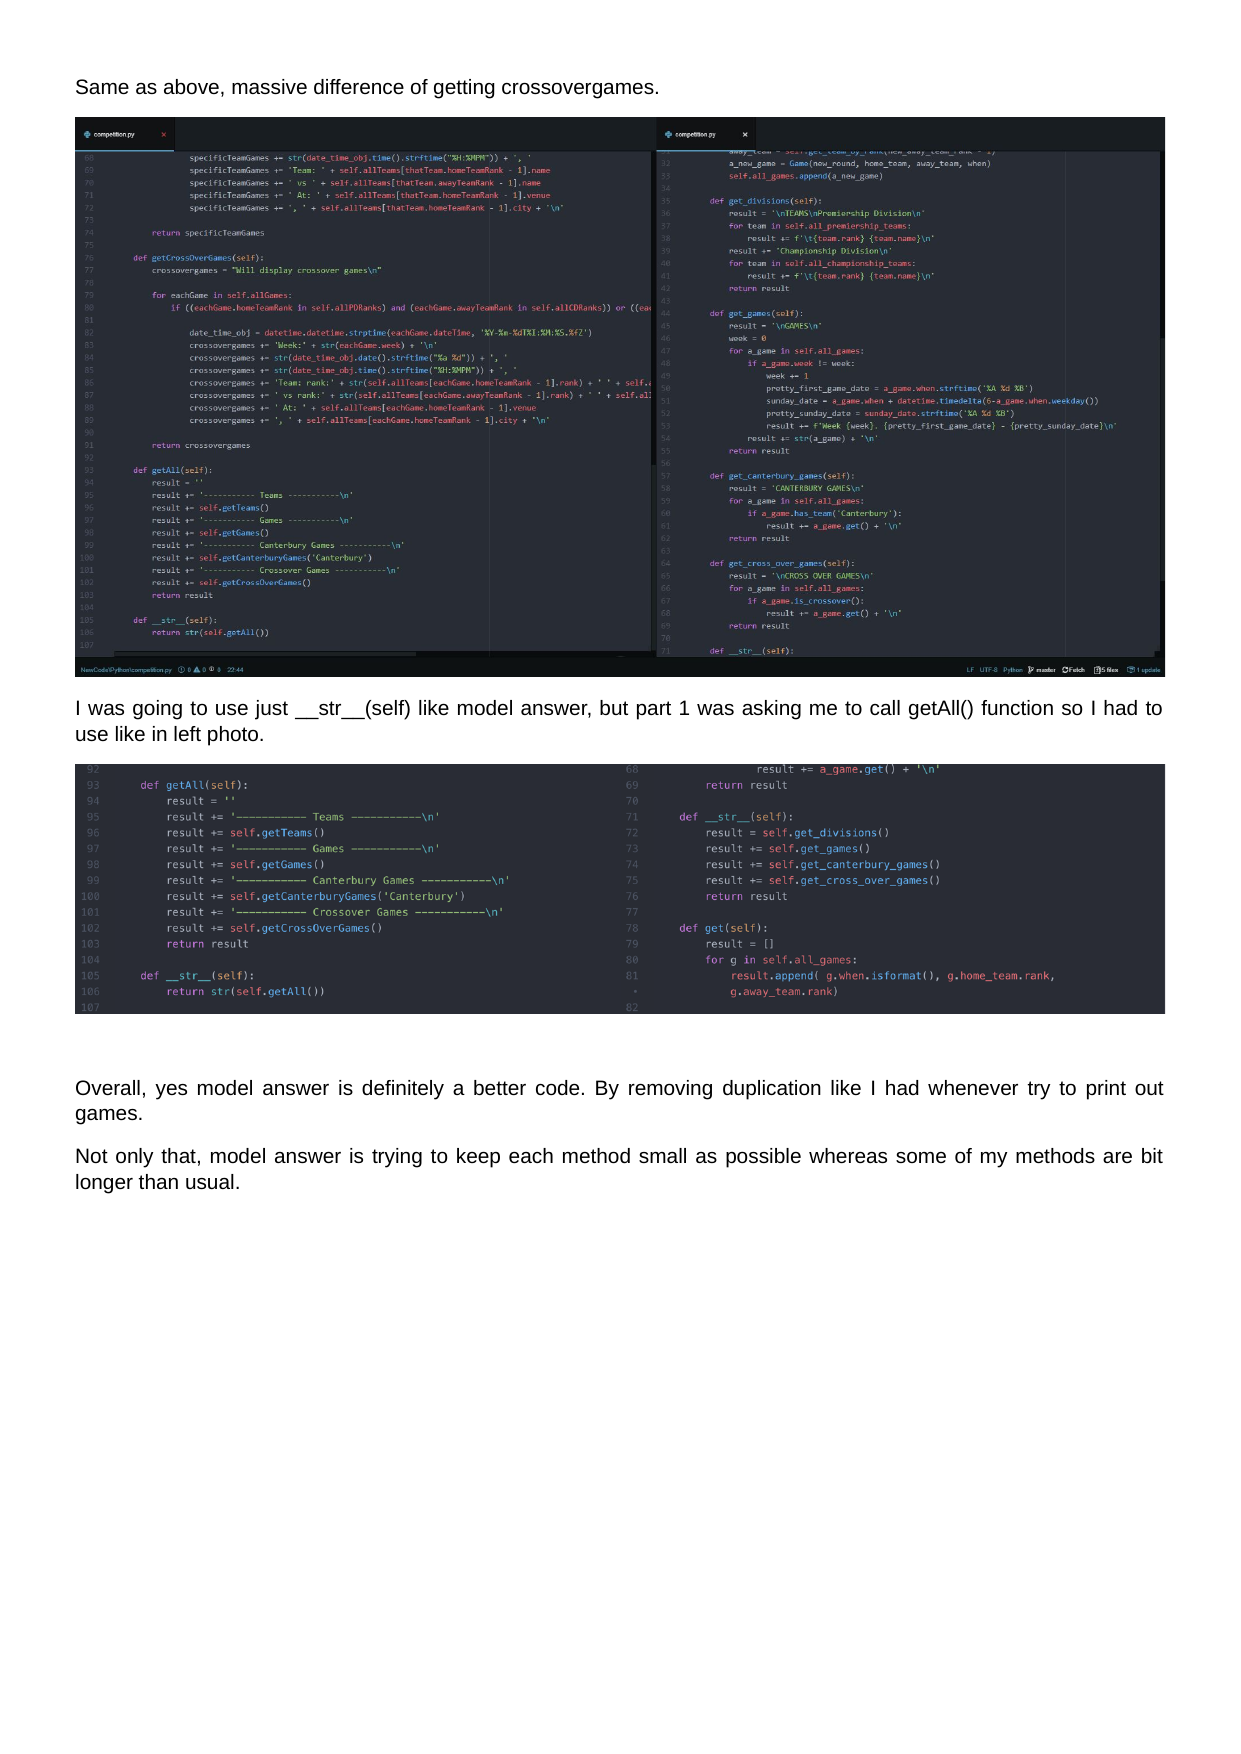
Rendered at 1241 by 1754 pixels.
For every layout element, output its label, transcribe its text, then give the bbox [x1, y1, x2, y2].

picture [75, 764, 1166, 1014]
text Overall, yes model answer is definitely a better code. By removing duplication like I had whenever try to print out games. [75, 1075, 1165, 1125]
text I was going to use just __str__(self) like model answer, but part 1 was asking me to call getAll() function so I had to use like in left photo. [75, 696, 1165, 746]
picture [75, 117, 1166, 677]
text Same as above, massive difference of getting crossovergames. [75, 75, 1165, 99]
text Not only that, model answer is trying to keep each method small as possible whereas some of my methods are bit longer than usual. [75, 1144, 1165, 1193]
